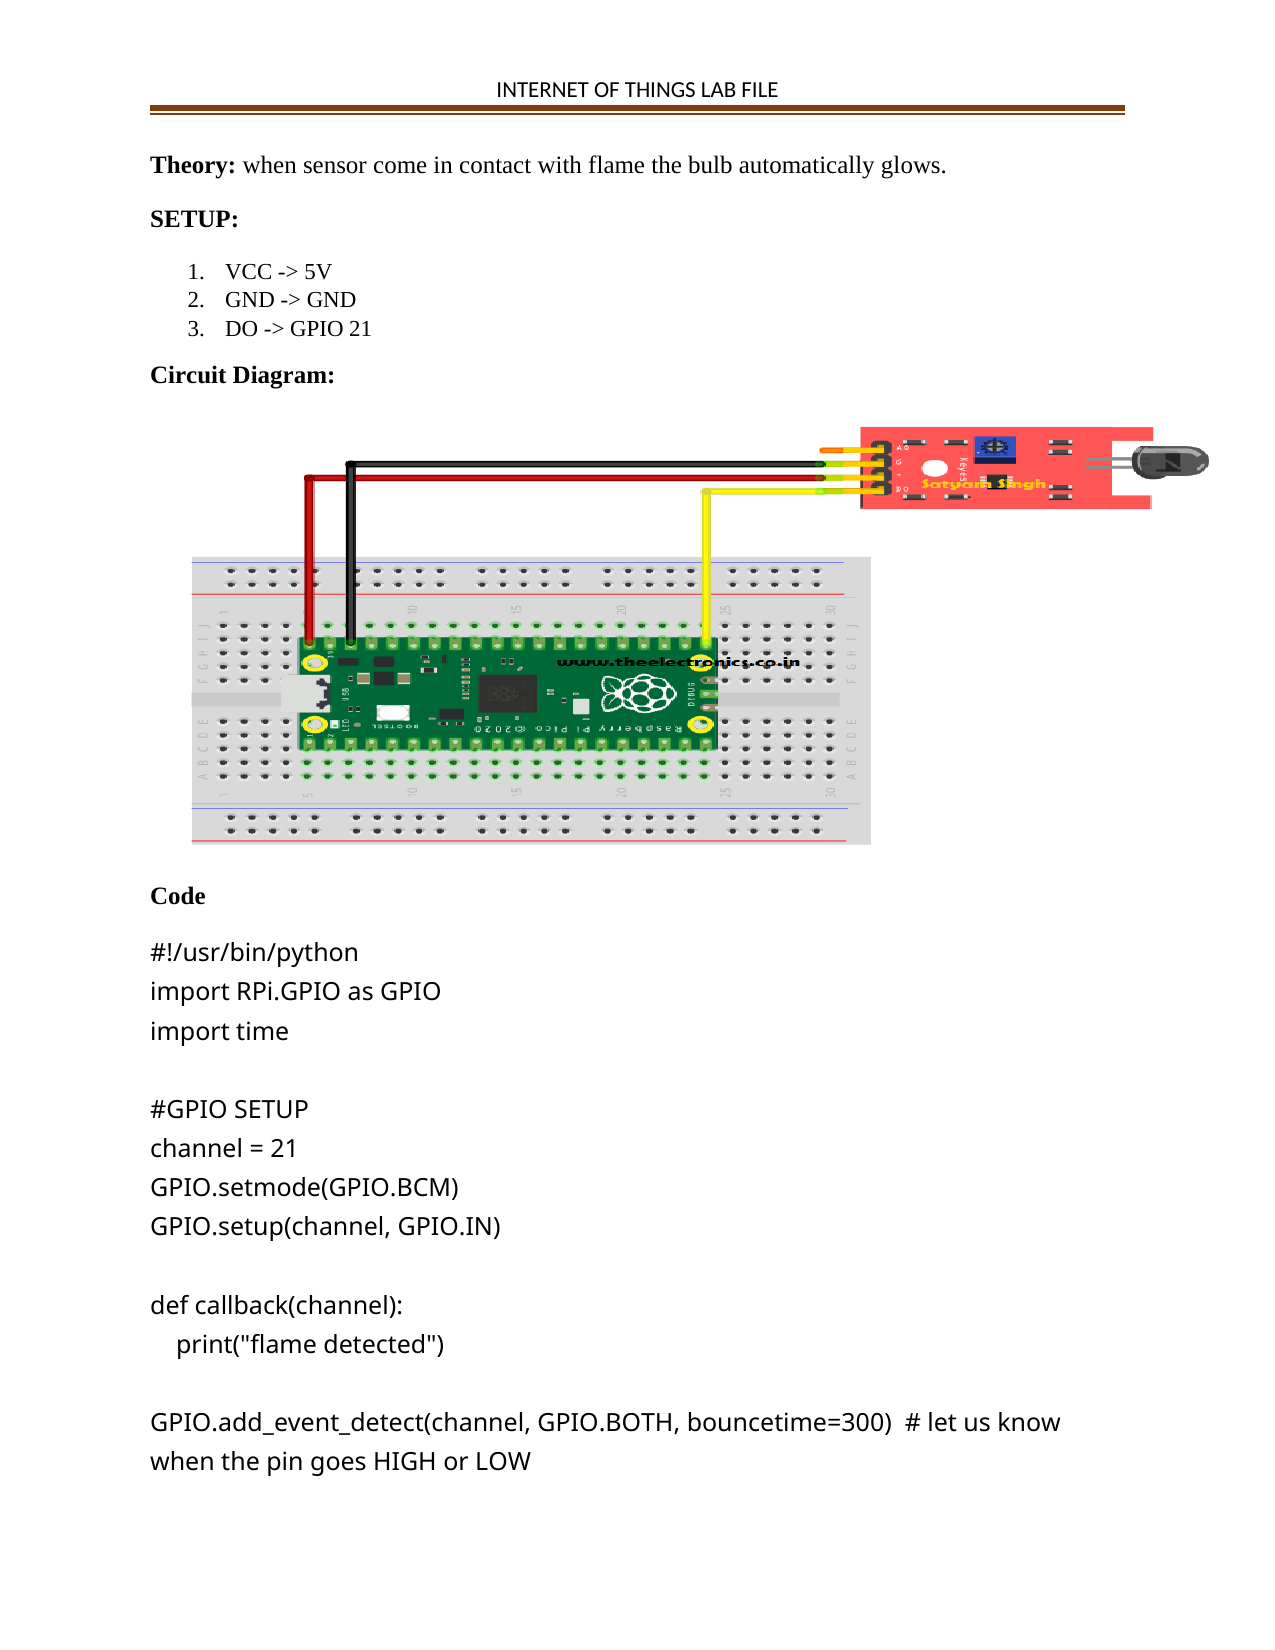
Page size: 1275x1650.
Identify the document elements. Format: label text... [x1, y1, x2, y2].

text Theory: when sensor come in contact with flame the bulb automatically glows. [150, 150, 1125, 179]
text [150, 935, 1125, 1478]
text Circuit Diagram: [150, 360, 1125, 388]
list VCC -> 5V [187, 258, 1125, 284]
text SETUP: [150, 204, 1125, 233]
picture [150, 413, 1216, 856]
list GND -> GND [187, 286, 1125, 312]
text Code [150, 881, 1125, 910]
list DO -> GPIO 21 [187, 314, 1125, 341]
